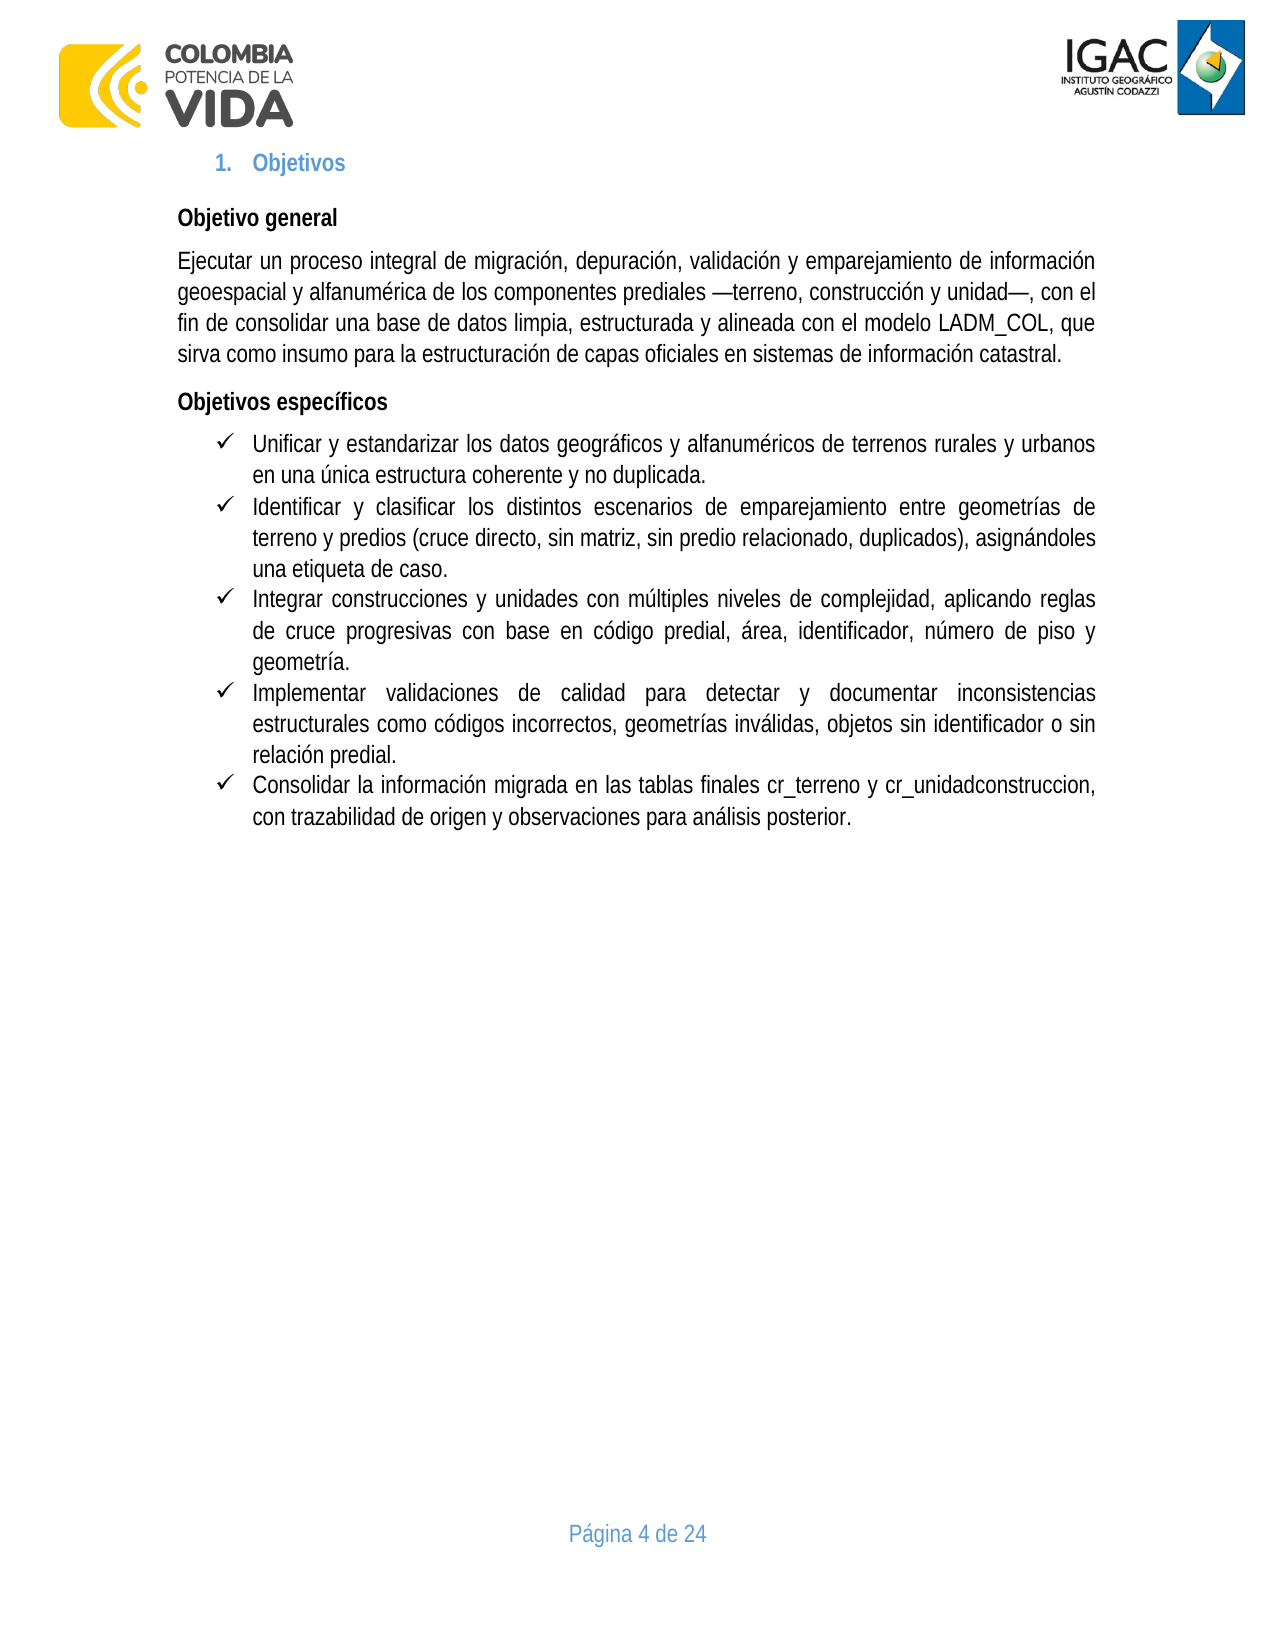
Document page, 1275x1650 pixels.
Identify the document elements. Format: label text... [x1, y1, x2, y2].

picture [53, 43, 299, 129]
subtitle Objetivos [215, 148, 1098, 176]
list Implementar validaciones de calidad para detectar y documentar inconsistencias estructurales como códigos incorrectos, geometrías inválidas, objetos sin identificador o sin relación predial. [215, 677, 1098, 768]
subtitle Objetivo general [177, 203, 1098, 232]
list Identificar y clasificar los distintos escenarios de emparejamiento entre geometrías de terreno y predios (cruce directo, sin matriz, sin predio relacionado, duplicados), asignándoles una etiqueta de caso. [215, 491, 1098, 582]
list Consolidar la información migrada en las tablas finales cr_terreno y cr_unidadconstruccion, con trazabilidad de origen y observaciones para análisis posterior. [215, 771, 1098, 830]
list Integrar construcciones y unidades con múltiples niveles de complejidad, aplicando reglas de cruce progresivas con base en código predial, área, identificador, número de piso y geometría. [215, 584, 1098, 675]
list Unificar y estandarizar los datos geográficos y alfanuméricos de terrenos rurales y urbanos en una única estructura coherente y no duplicada. [215, 429, 1098, 489]
text Ejecutar un proceso integral de migración, depuración, validación y emparejamiento de información geoespacial y alfanumérica de los componentes prediales —terreno, construcción y unidad—, con el fin de consolidar una base de datos limpia, estructurada y alineada con el modelo LADM_COL, que sirva como insumo para la estructuración de capas oficiales en sistemas de información catastral. [177, 246, 1098, 367]
subtitle Objetivos específicos [177, 386, 1098, 415]
picture [1052, 20, 1257, 127]
